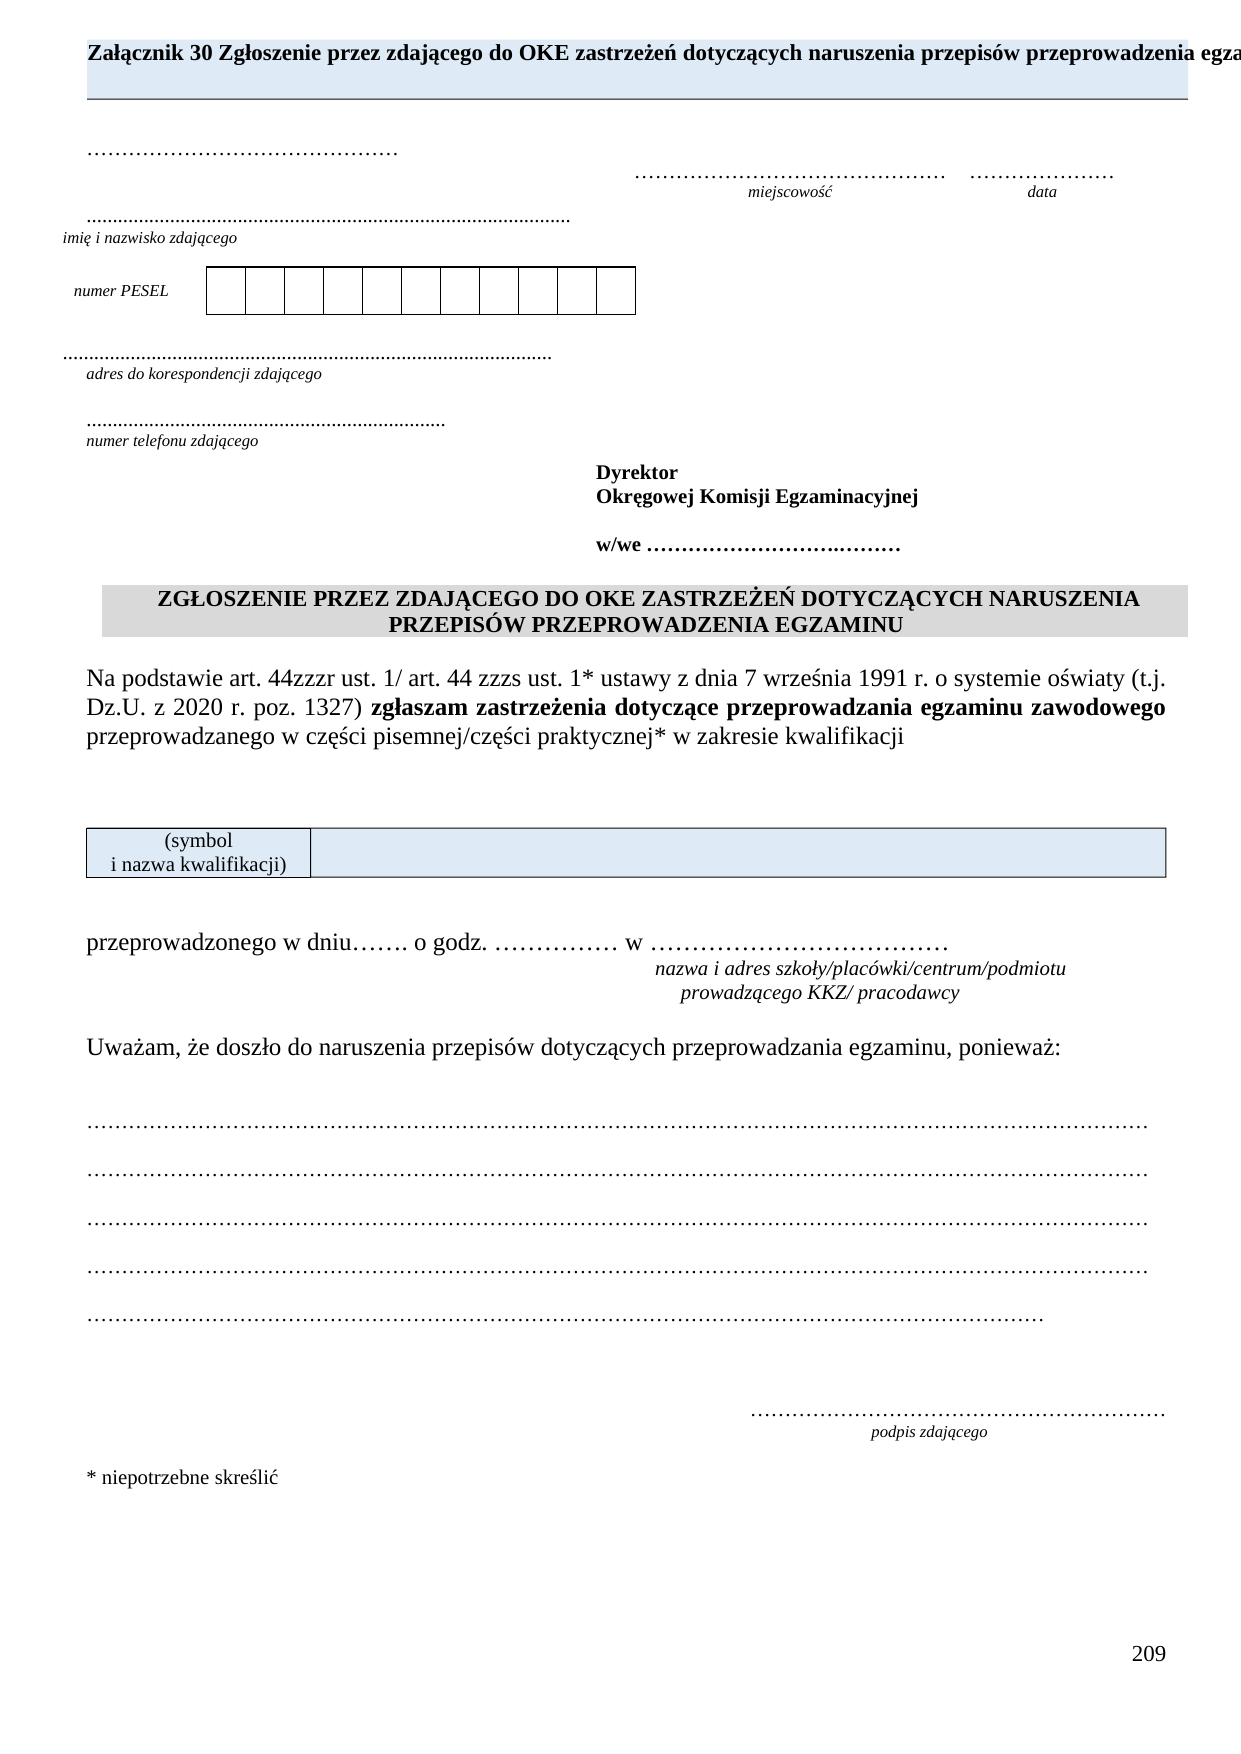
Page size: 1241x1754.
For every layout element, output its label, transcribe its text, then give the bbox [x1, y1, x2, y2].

text ……………………………………………………………………………………………………………………………………… [86, 1205, 1240, 1229]
subtitle Uważam, że doszło do naruszenia przepisów dotyczących przeprowadzania egzaminu, ponieważ: [86, 1032, 1240, 1061]
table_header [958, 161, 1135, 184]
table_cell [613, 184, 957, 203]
text …………………………………………………… [749, 1398, 1240, 1422]
text ……………………………………………………………………………………………………………………………………… [86, 1157, 1240, 1181]
text ……………………………………………………………………………………………………………………………………… [86, 1109, 1240, 1133]
text ……………………………………………………………………………………………………………………………………… [86, 1254, 1240, 1278]
text nazwa i adres szkoły/placówki/centrum/podmiotu prowadzącego KKZ/ pracodawcy [655, 956, 1068, 1004]
subtitle przeprowadzonego w dniu……. o godz. …………… w ……………………………… [86, 927, 1240, 955]
text podpis zdającego [62, 1422, 987, 1441]
text ............................................................................................. [86, 203, 1240, 227]
text ..................................................................... [86, 407, 450, 431]
text ………………………………………………………………………………………………………………………… [86, 1302, 1240, 1326]
text numer telefonu zdającego [86, 431, 450, 450]
text ……………………………………… [86, 136, 1240, 160]
list niepotrzebne skreślić [86, 1465, 1240, 1489]
text adres do korespondencji zdającego [86, 364, 1240, 383]
text Okręgowej Komisji Egzaminacyjnej w/we ……………………….……… [596, 484, 921, 556]
text Dyrektor [596, 460, 1240, 484]
text Na podstawie art. 44zzzr ust. 1/ art. 44 zzzs ust. 1* ustawy z dnia 7 września 1991 r. o systemie oświaty (t.j. Dz.U. z 2020 r. poz. 1327) zgłaszam zastrzeżenia dotyczące przeprowadzania egzaminu zawodowego przeprowadzanego w części pisemnej/części praktycznej* w zakresie kwalifikacji [86, 663, 1167, 750]
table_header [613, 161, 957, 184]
text imię i nazwisko zdającego numer PESEL [62, 227, 262, 300]
text .............................................................................................. [62, 339, 1240, 364]
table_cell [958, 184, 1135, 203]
